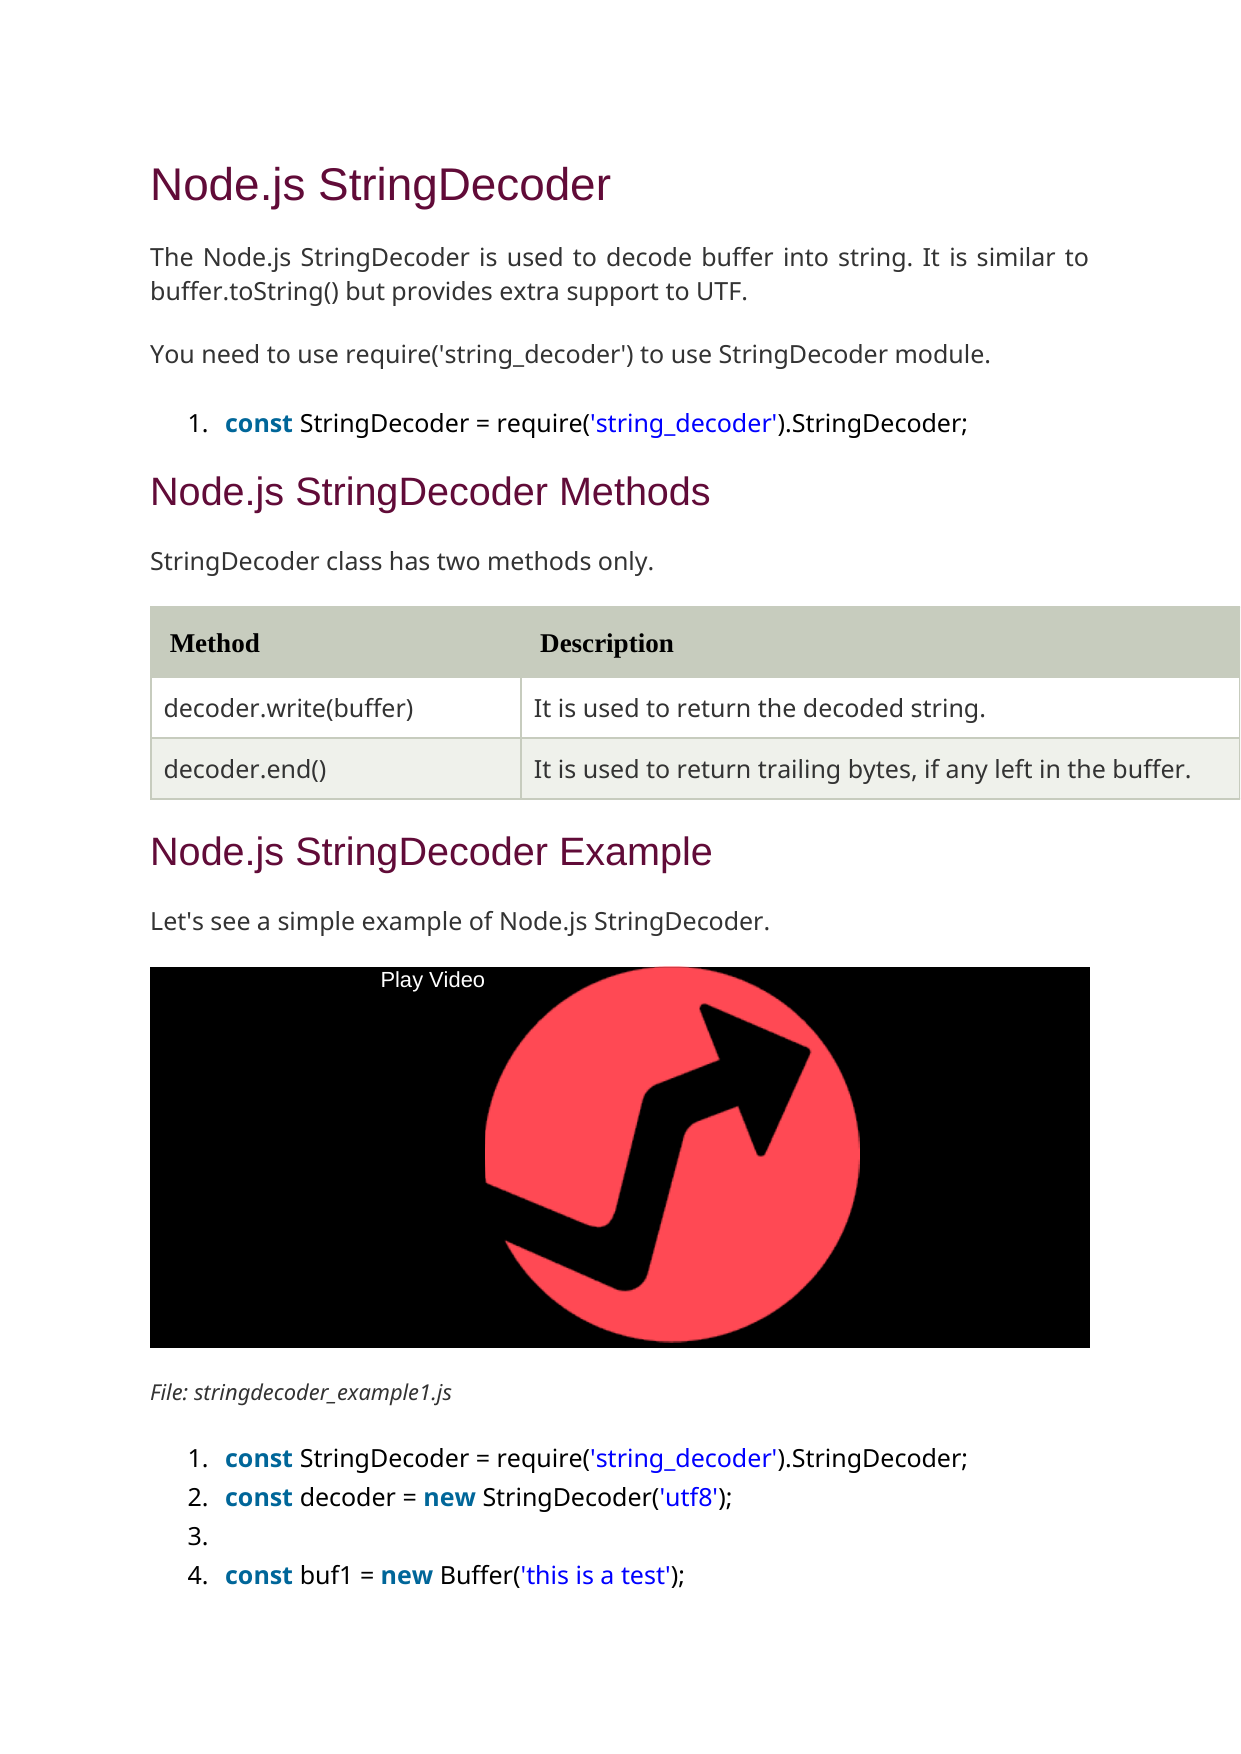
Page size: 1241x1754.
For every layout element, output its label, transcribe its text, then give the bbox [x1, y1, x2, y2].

text File: stringdecoder_example1.js [150, 1377, 1090, 1407]
picture [485, 966, 860, 1343]
table_cell decoder.end() [152, 739, 520, 798]
text StringDecoder class has two methods only. [150, 543, 1090, 577]
text The Node.js StringDecoder is used to decode buffer into string. It is similar to buffer.toString() but provides extra support to UTF. [150, 240, 1090, 308]
table_cell It is used to return the decoded string. [522, 678, 1239, 737]
list const decoder = new StringDecoder('utf8'); [187, 1475, 1090, 1514]
table_header Method [152, 608, 521, 677]
text You need to use require('string_decoder') to use StringDecoder module. [150, 337, 1090, 371]
list const buf1 = new Buffer('this is a test'); [187, 1553, 1090, 1592]
text Let's see a simple example of Node.js StringDecoder. [150, 903, 1090, 937]
text Node.js StringDecoder [150, 158, 1090, 211]
text Node.js StringDecoder Methods [150, 468, 1090, 514]
table_cell decoder.write(buffer) [152, 678, 520, 737]
list const StringDecoder = require('string_decoder').StringDecoder; [187, 1436, 1090, 1475]
list const StringDecoder = require('string_decoder').StringDecoder; [187, 400, 1090, 439]
table_cell It is used to return trailing bytes, if any left in the buffer. [522, 739, 1239, 798]
table_header Description [521, 608, 1239, 677]
text Node.js StringDecoder Example [150, 829, 1090, 874]
